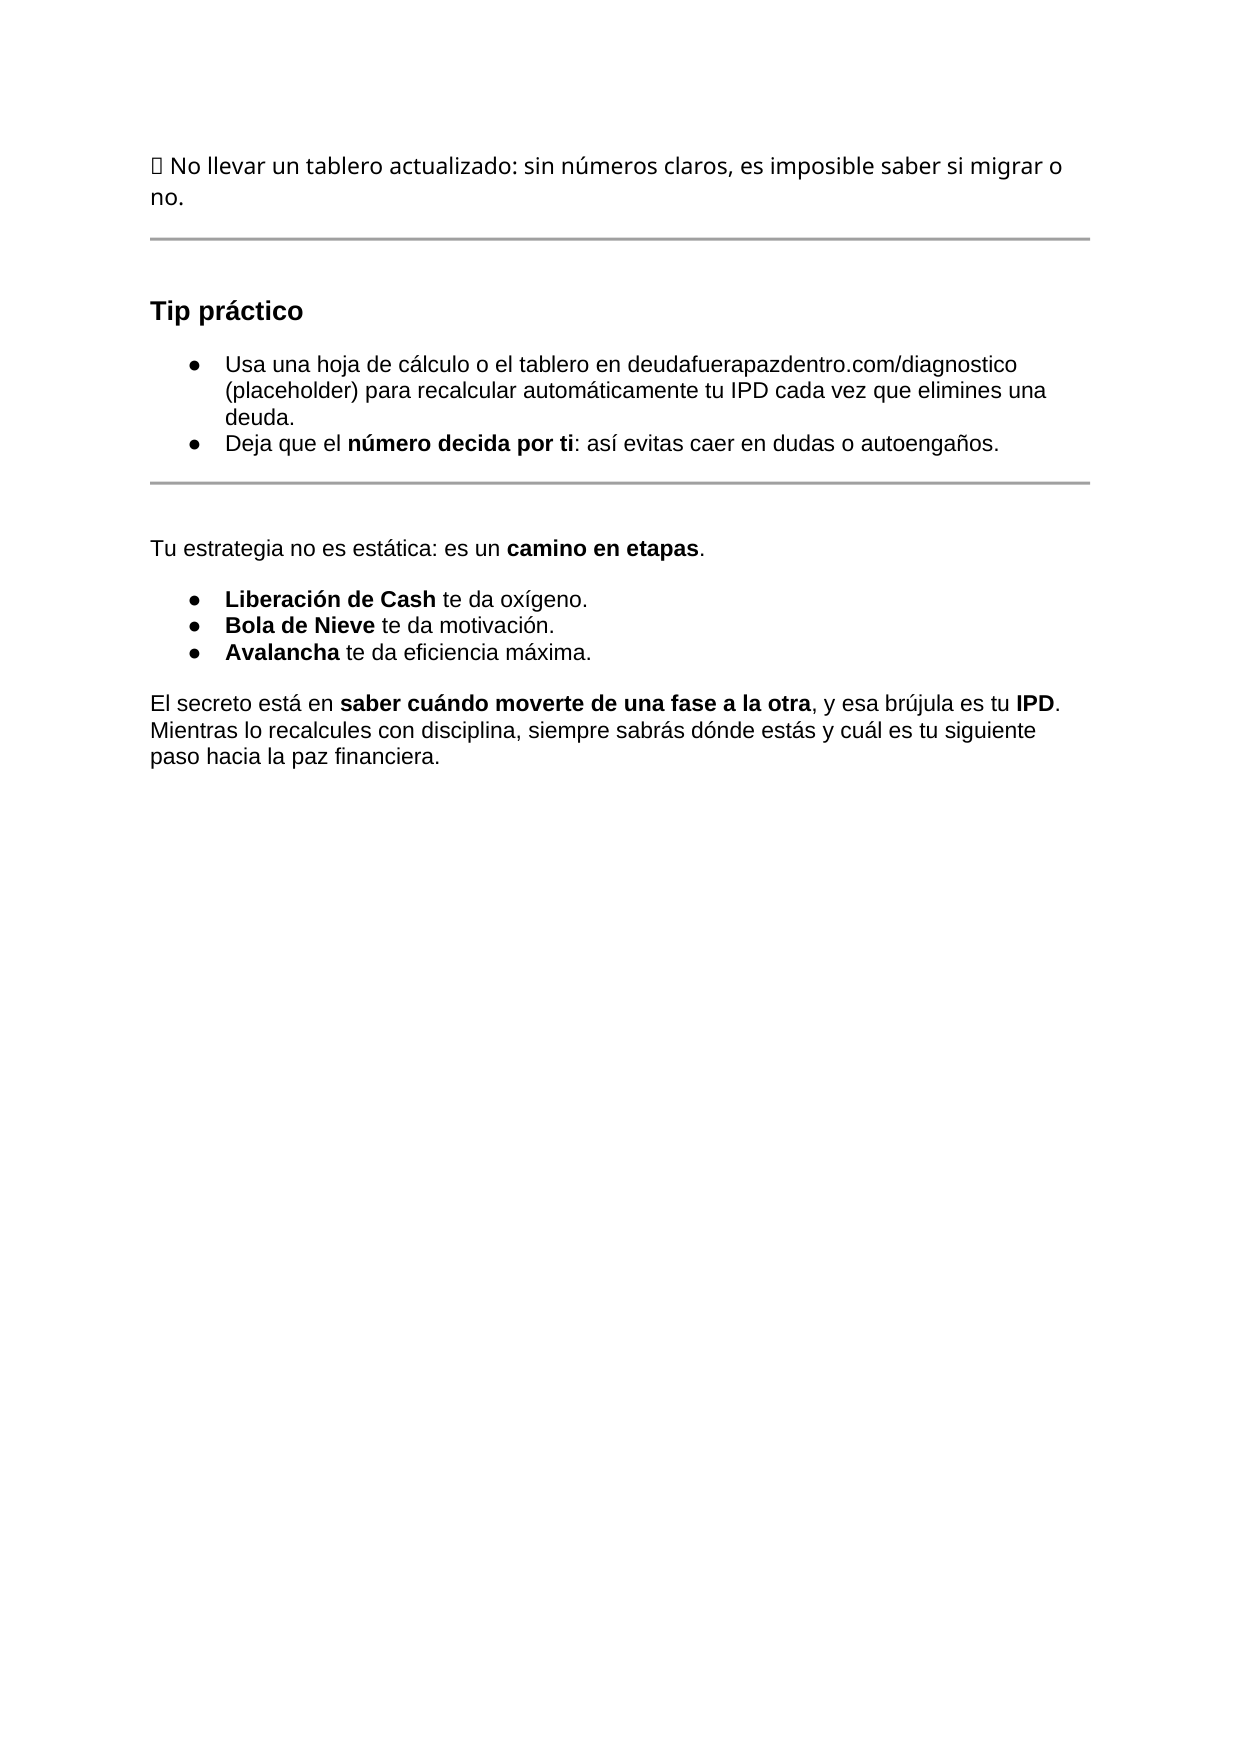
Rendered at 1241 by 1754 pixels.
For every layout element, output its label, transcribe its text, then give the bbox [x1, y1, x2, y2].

list Liberación de Cash te da oxígeno. [187, 586, 1090, 612]
subtitle Tip práctico [150, 295, 1090, 326]
list Deja que el número decida por ti: así evitas caer en dudas o autoengaños. [187, 430, 1090, 457]
list Usa una hoja de cálculo o el tablero en deudafuerapazdentro.com/diagnostico (placeholder) para recalcular automáticamente tu IPD cada vez que elimines una deuda. [187, 351, 1090, 430]
list Avalancha te da eficiencia máxima. [187, 639, 1090, 665]
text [150, 150, 1090, 212]
text El secreto está en saber cuándo moverte de una fase a la otra, y esa brújula es tu IPD. Mientras lo recalcules con disciplina, siempre sabrás dónde estás y cuál es tu siguiente paso hacia la paz financiera. [150, 690, 1090, 769]
text Tu estrategia no es estática: es un camino en etapas. [150, 535, 1090, 561]
list Bola de Nieve te da motivación. [187, 612, 1090, 639]
